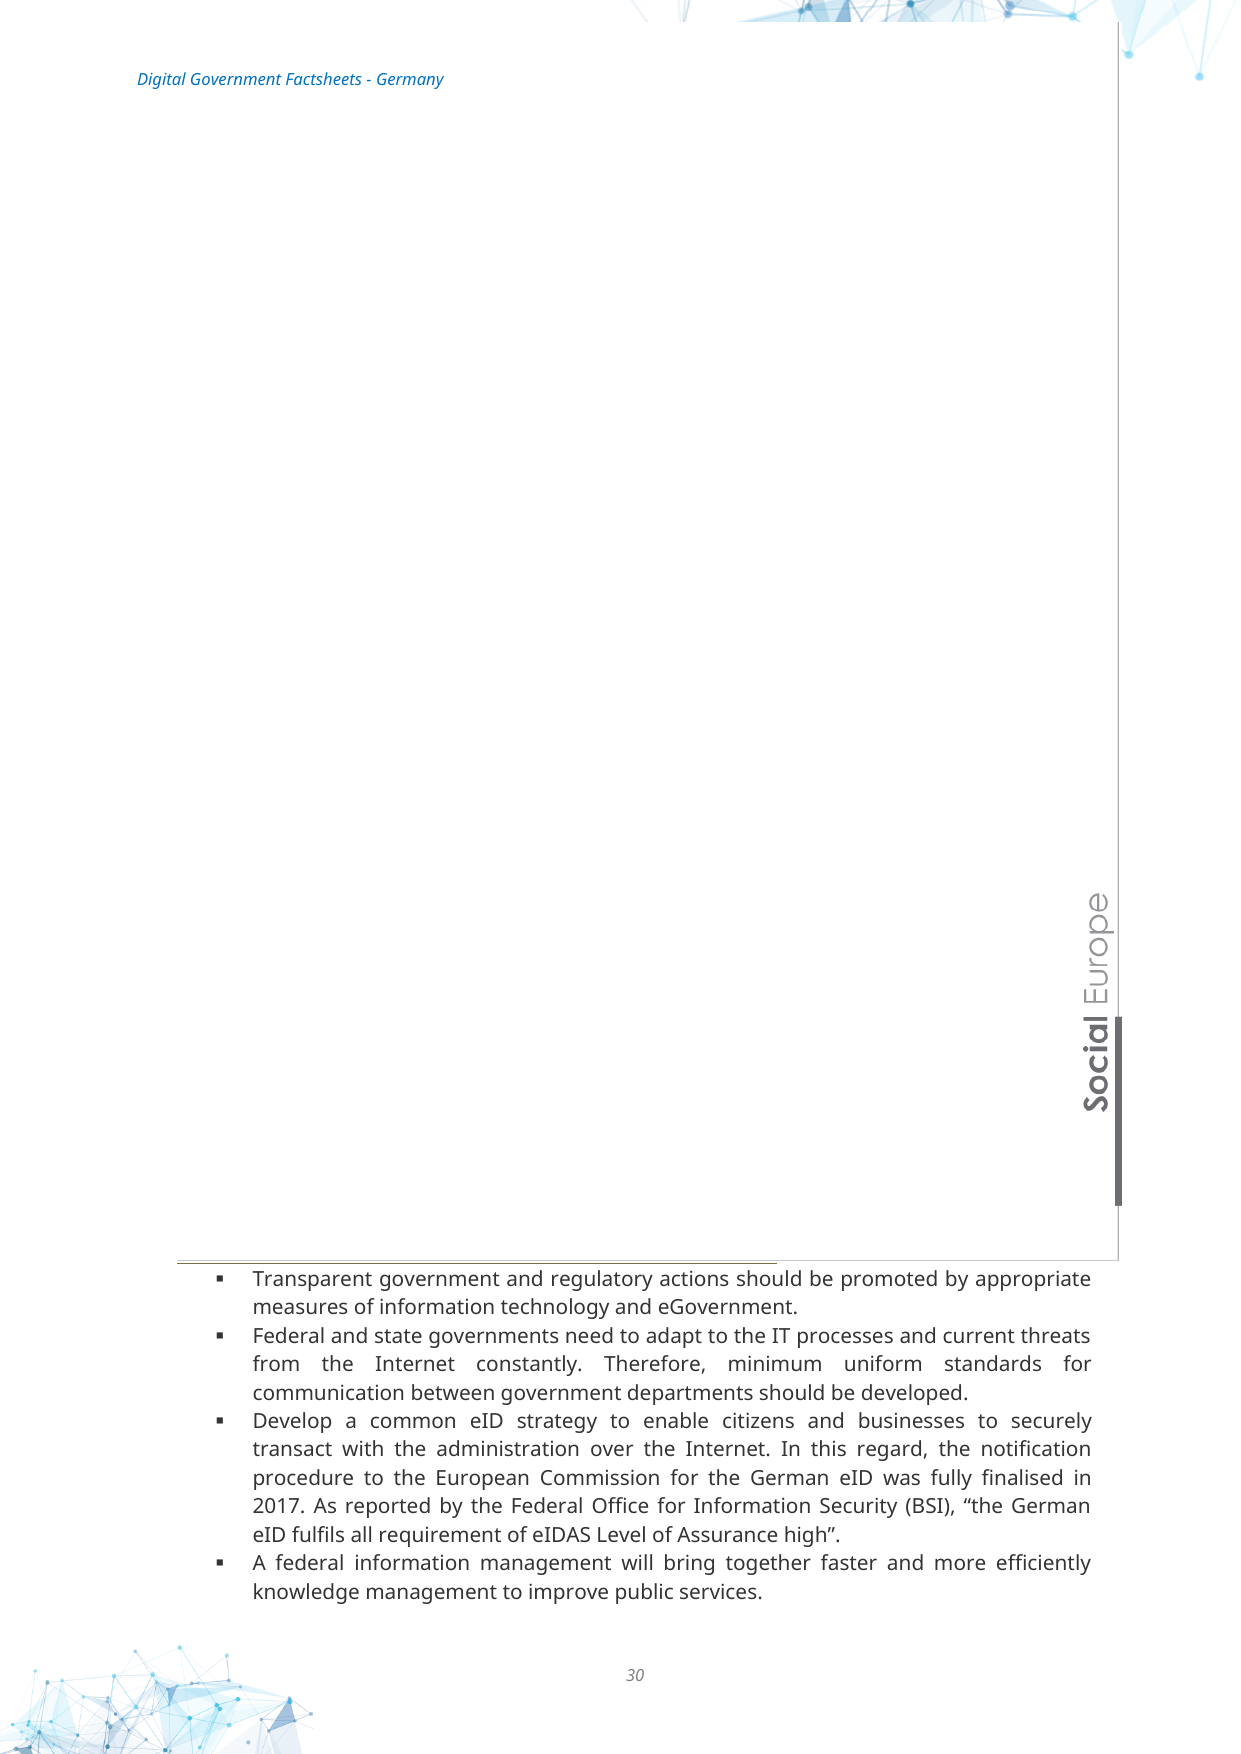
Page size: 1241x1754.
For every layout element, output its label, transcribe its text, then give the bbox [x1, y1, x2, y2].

list Transparent government and regulatory actions should be promoted by appropriate measures of information technology and eGovernment. [215, 1264, 1092, 1321]
list A federal information management will bring together faster and more efficiently knowledge management to improve public services. [215, 1548, 1092, 1605]
list Federal and state governments need to adapt to the IT processes and current threats from the Internet constantly. Therefore, minimum uniform standards for communication between government departments should be developed. [215, 1321, 1092, 1406]
picture [177, 22, 1122, 1261]
list Develop a common eID strategy to enable citizens and businesses to securely transact with the administration over the Internet. In this regard, the notification procedure to the European Commission for the German eID was fully finalised in 2017. As reported by the Federal Office for Information Security (BSI), “the German eID fulfils all requirement of eIDAS Level of Assurance high”. [215, 1406, 1092, 1548]
